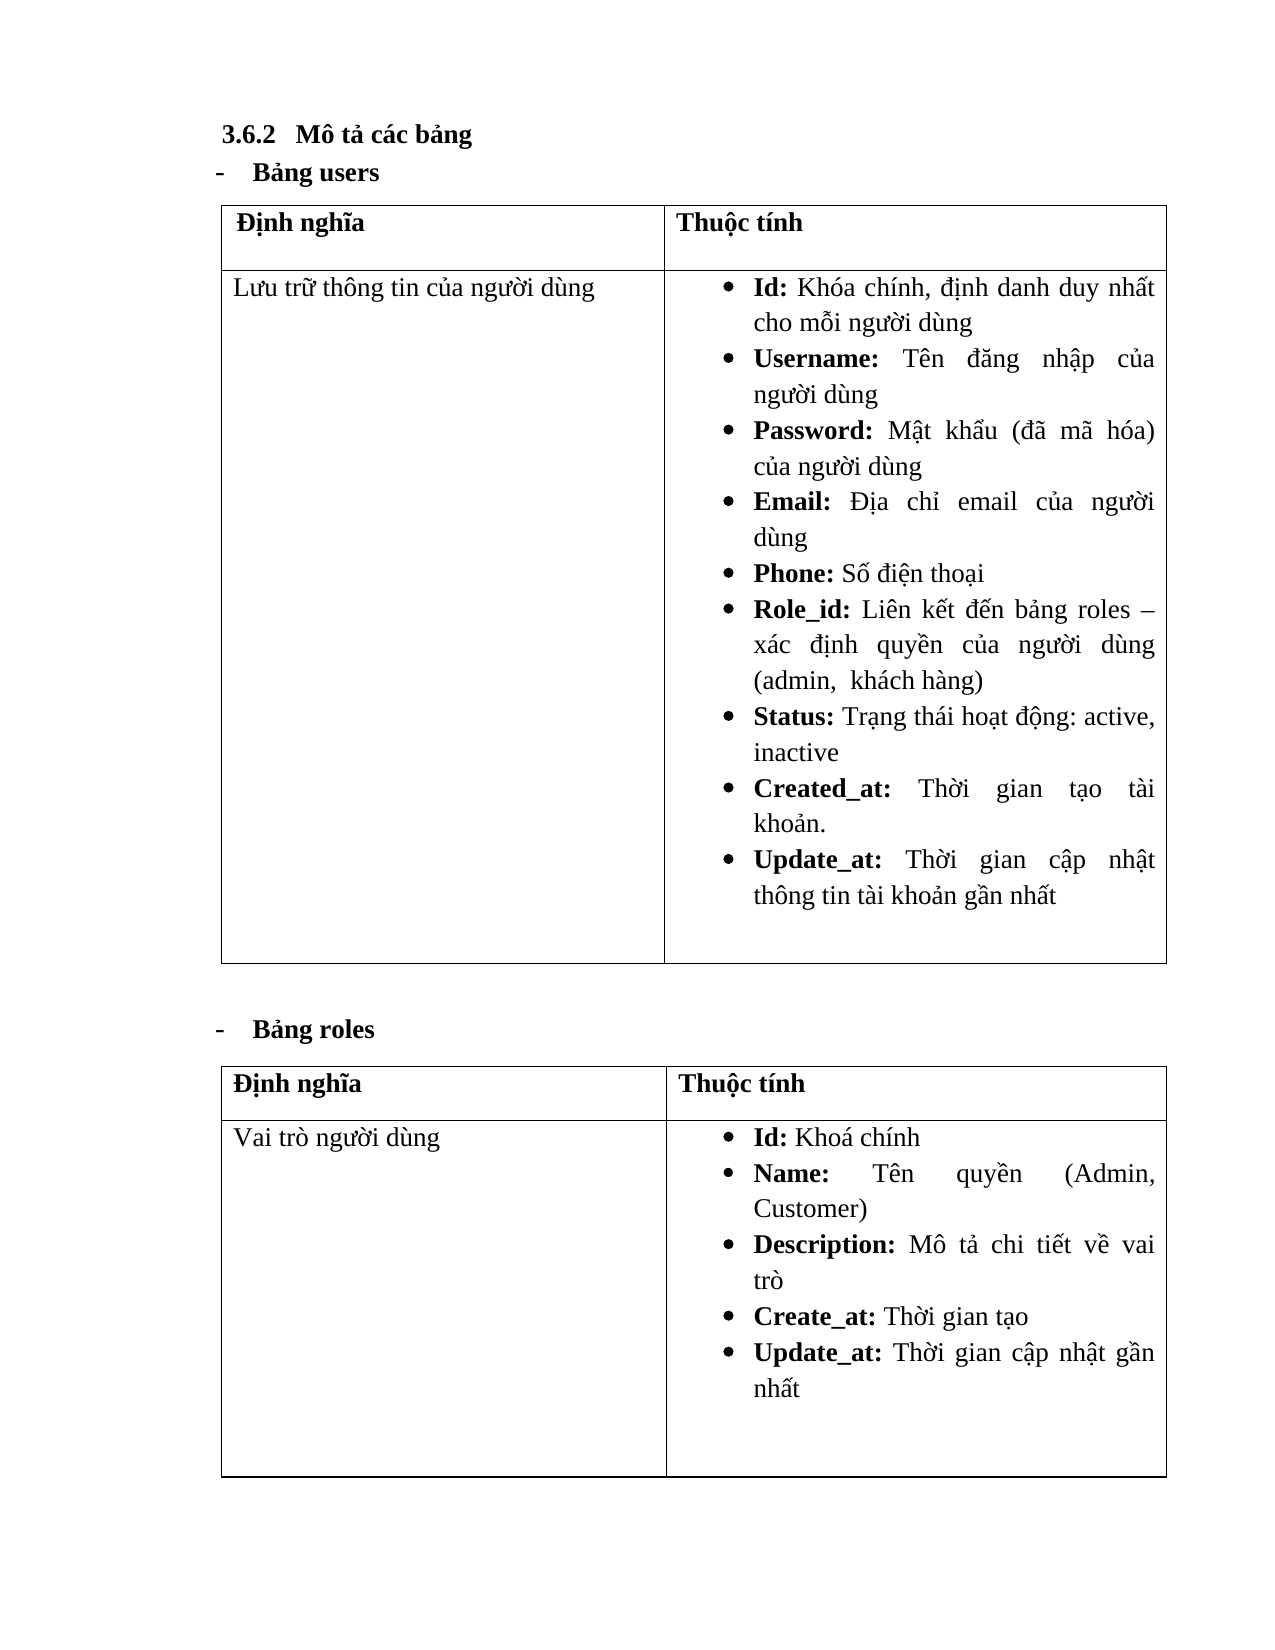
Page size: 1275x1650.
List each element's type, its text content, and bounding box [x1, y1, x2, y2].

table_header Định nghĩa [222, 1067, 666, 1120]
list Mô tả các bảng [222, 118, 1157, 149]
table_cell Lưu trữ thông tin của người dùng [222, 271, 664, 963]
list Bảng users [215, 154, 1157, 187]
list Bảng roles [215, 1011, 1157, 1044]
table_cell Id: Khoá chính Name: Tên quyền (Admin, Customer) Description: Mô tả chi tiết về vai trò Create_at: Thời gian tạo Update_at: Thời gian cập nhật gần nhất [667, 1121, 1166, 1476]
table_cell Vai trò người dùng [222, 1121, 666, 1476]
table_header Thuộc tính [667, 1067, 1166, 1120]
table_header Định nghĩa [222, 206, 664, 269]
table_header Thuộc tính [665, 206, 1166, 269]
table_cell Id: Khóa chính, định danh duy nhất cho mỗi người dùng Username: Tên đăng nhập của người dùng Password: Mật khẩu (đã mã hóa) của người dùng Email: Địa chỉ email của người dùng Phone: Số điện thoại Role_id: Liên kết đến bảng roles – xác định quyền của người dùng (admin, khách hàng) Status: Trạng thái hoạt động: active, inactive Created_at: Thời gian tạo tài khoản. Update_at: Thời gian cập nhật thông tin tài khoản gần nhất [665, 271, 1166, 963]
